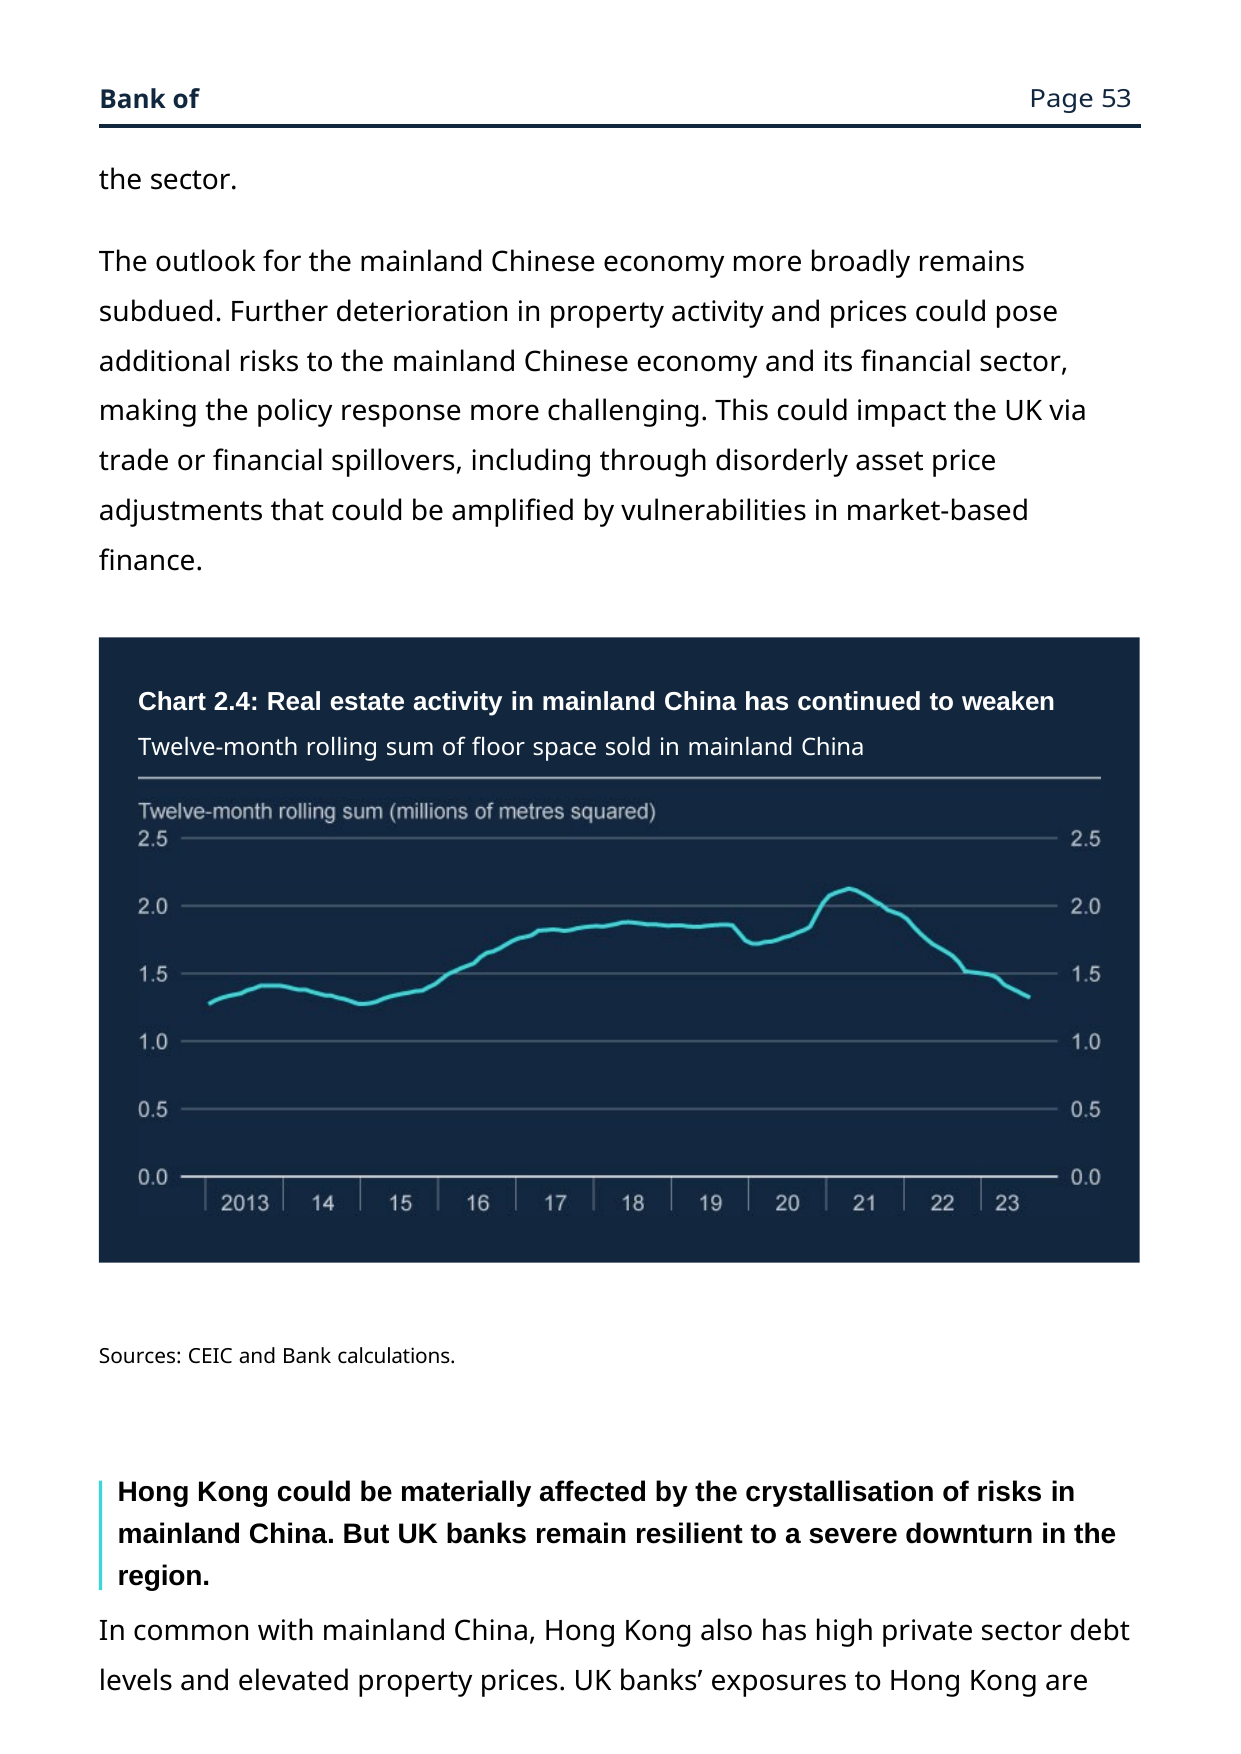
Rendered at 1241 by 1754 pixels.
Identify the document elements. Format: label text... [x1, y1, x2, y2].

text the sector. [99, 159, 1152, 197]
text Sources: CEIC and Bank calculations. [99, 1342, 1152, 1370]
text mainland China. But UK banks remain resilient to a severe downturn in the region. [117, 1517, 1152, 1591]
text The outlook for the mainland Chinese economy more broadly remains subdued. Further deterioration in property activity and prices could pose additional risks to the mainland Chinese economy and its financial sector, making the policy response more challenging. This could impact the UK via trade or financial spillovers, including through disorderly asset price adjustments that could be amplified by vulnerabilities in market-based finance. [99, 241, 1134, 578]
subtitle Hong Kong could be materially affected by the crystallisation of risks in [117, 1474, 1152, 1507]
picture [138, 776, 1101, 1216]
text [99, 1611, 1133, 1699]
